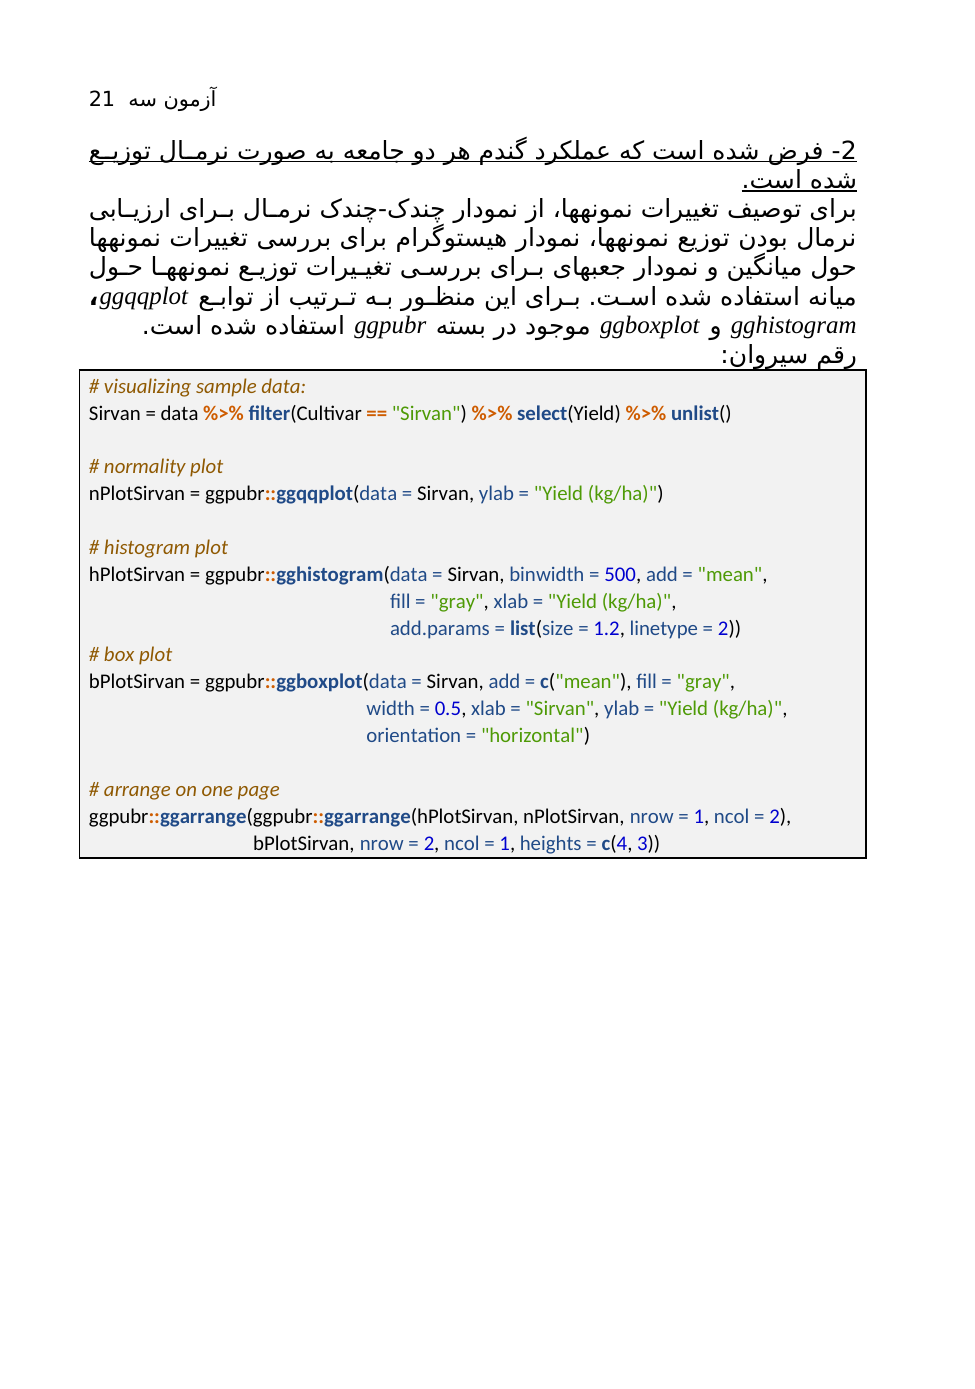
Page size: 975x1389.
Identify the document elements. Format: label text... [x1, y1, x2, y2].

text برای توصیف تغییرات نمونه‏ها، از نمودار چندک-چندک نرمال برای ارزیابی نرمال بودن توزیع نمونه‏ها، نمودار هیستوگرام برای بررسی تغییرات نمونه‏ها حول میانگین و نمودار جعبه‏ای برای بررسی تغییرات توزیع نمونه‏ها حول میانه استفاده شده است. برای این منظور به ترتیب از توابع ، و موجود در بسته استفاده شده است. [89, 194, 857, 340]
text رقم سیروان: [89, 340, 857, 369]
text 2- فرض شده است که عملکرد گندم هر دو جامعه به صورت نرمال توزیع شده است. [89, 136, 857, 161]
text # visualizing sample data: Sirvan = data %>% filter(Cultivar == "Sirvan") %>% select(Yield) %>% unlist() # normality plot nPlotSirvan = ggpubr::ggqqplot(data = Sirvan, ylab = "Yield (kg/ha)") # histogram plot hPlotSirvan = ggpubr::gghistogram(data = Sirvan, binwidth = 500, add = "mean", fill = "gray", xlab = "Yield (kg/ha)", add.params = list(size = 1.2, linetype = 2)) # box plot bPlotSirvan = ggpubr::ggboxplot(data = Sirvan, add = c("mean"), fill = "gray", width = 0.5, xlab = "Sirvan", ylab = "Yield (kg/ha)", orientation = "horizontal") # arrange on one page ggpubr::ggarrange(ggpubr::ggarrange(hPlotSirvan, nPlotSirvan, nrow = 1, ncol = 2), bPlotSirvan, nrow = 2, ncol = 1, heights = c(4, 3)) [80, 371, 865, 857]
text 2- فرض شده است که عملکرد گندم هر دو جامعه به صورت نرمال توزیع شده است. [89, 162, 857, 194]
